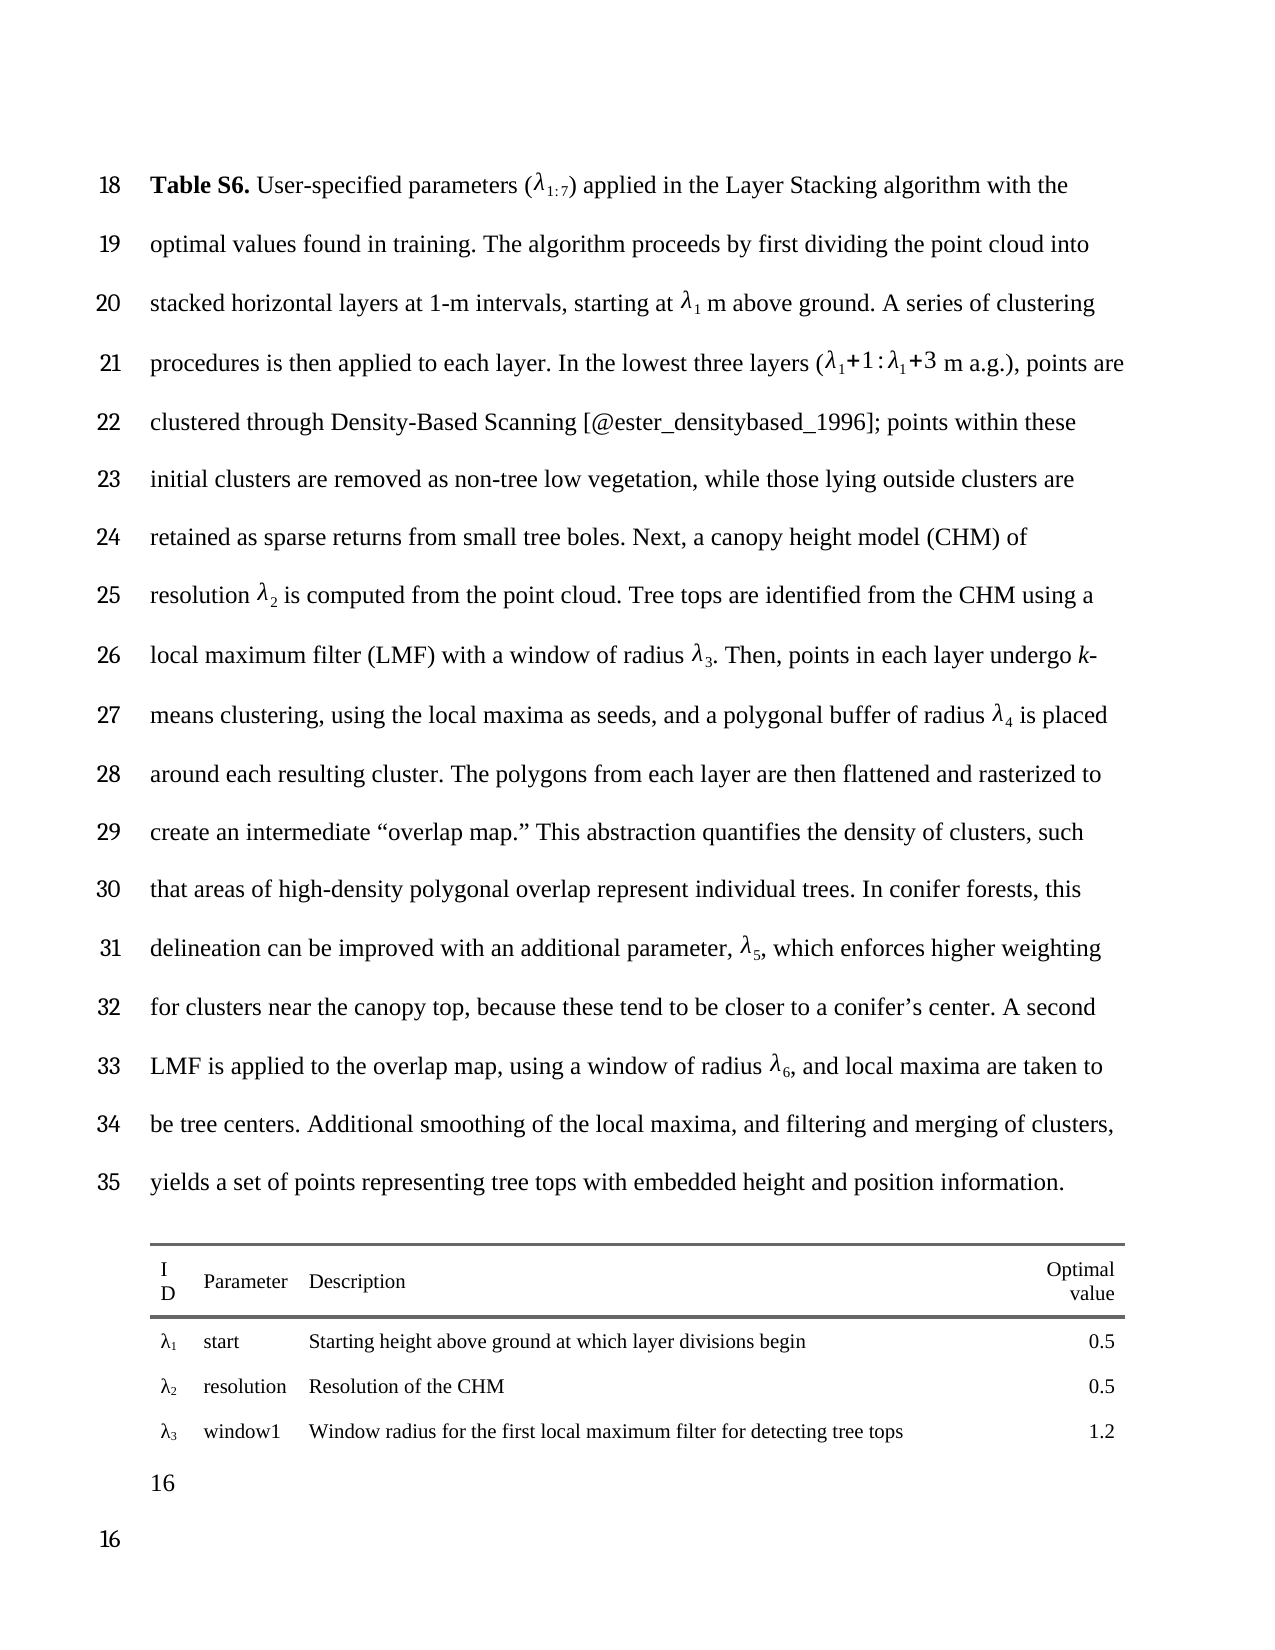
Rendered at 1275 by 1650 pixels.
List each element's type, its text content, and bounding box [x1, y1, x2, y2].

table_cell 0.5 [998, 1319, 1125, 1363]
table_cell λ1 [150, 1319, 193, 1363]
table_cell λ2 [150, 1364, 193, 1408]
table_header Parameter [193, 1246, 298, 1315]
table_cell resolution [193, 1364, 298, 1408]
table_header ID [150, 1246, 193, 1315]
table_cell Resolution of the CHM [298, 1364, 997, 1408]
table_cell λ3 [150, 1408, 193, 1453]
table_header Description [298, 1246, 997, 1315]
table_header Optimal value [998, 1246, 1125, 1315]
table_cell 1.2 [998, 1408, 1125, 1453]
table_cell Starting height above ground at which layer divisions begin [298, 1319, 997, 1363]
table_cell 0.5 [998, 1364, 1125, 1408]
text Table S6. User-specified parameters () applied in the Layer Stacking algorithm with the optimal values found in training. The algorithm proceeds by first dividing the point cloud into stacked horizontal layers at 1-m intervals, starting at m above ground. A series of clustering procedures is then applied to each layer. In the lowest three layers ( m a.g.), points are clustered through Density-Based Scanning [@ester_densitybased_1996]; points within these initial clusters are removed as non-tree low vegetation, while those lying outside clusters are retained as sparse returns from small tree boles. Next, a canopy height model (CHM) of resolution is computed from the point cloud. Tree tops are identified from the CHM using a local maximum filter (LMF) with a window of radius . Then, points in each layer undergo k-means clustering, using the local maxima as seeds, and a polygonal buffer of radius is placed around each resulting cluster. The polygons from each layer are then flattened and rasterized to create an intermediate “overlap map.” This abstraction quantifies the density of clusters, such that areas of high-density polygonal overlap represent individual trees. In conifer forests, this delineation can be improved with an additional parameter, , which enforces higher weighting for clusters near the canopy top, because these tend to be closer to a conifer’s center. A second LMF is applied to the overlap map, using a window of radius , and local maxima are taken to be tree centers. Additional smoothing of the local maxima, and filtering and merging of clusters, yields a set of points representing tree tops with embedded height and position information. [150, 169, 1125, 1196]
table_cell window1 [193, 1408, 298, 1453]
table_cell Window radius for the first local maximum filter for detecting tree tops [298, 1408, 997, 1453]
table_cell start [193, 1319, 298, 1363]
